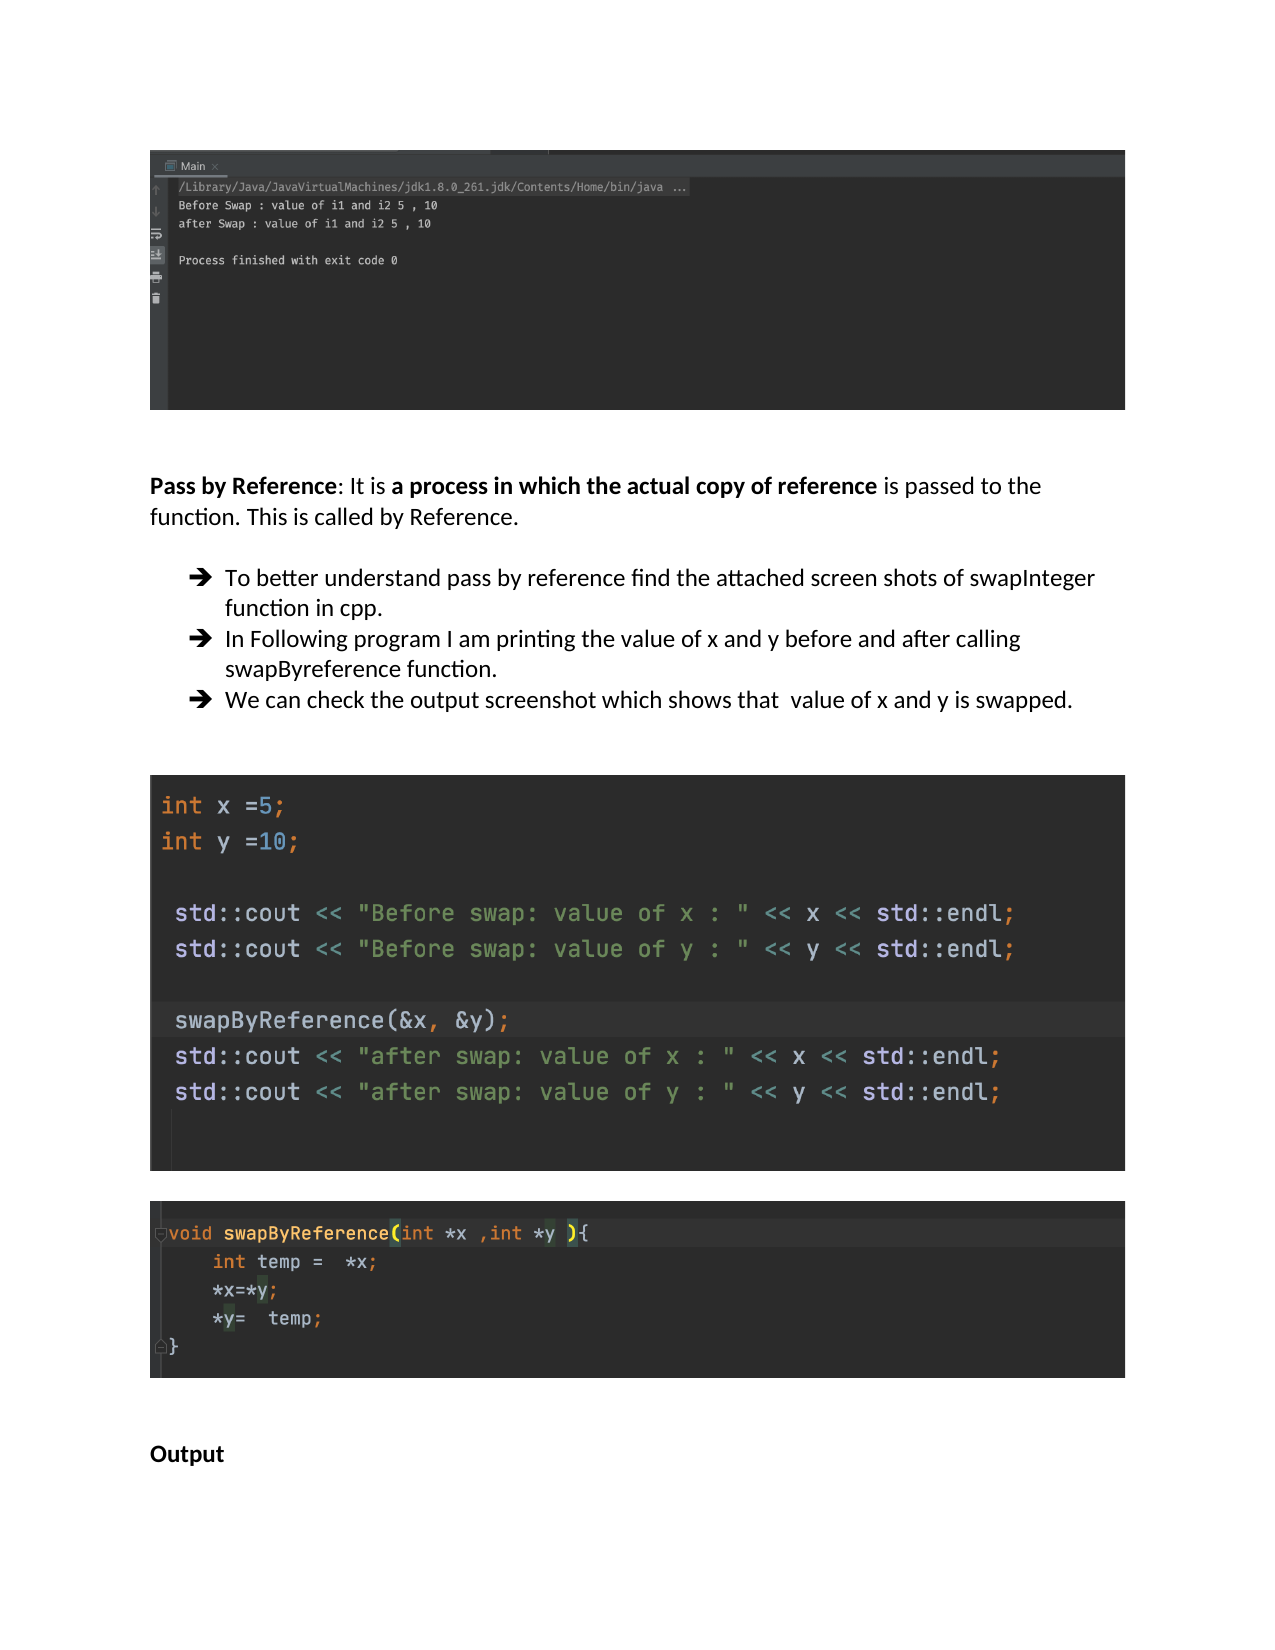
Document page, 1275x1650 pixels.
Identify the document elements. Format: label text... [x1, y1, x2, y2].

picture [150, 150, 1125, 410]
list We can check the output screenshot which shows that value of x and y is swapped. [187, 684, 1125, 715]
list To better understand pass by reference find the attached screen shots of swapInteger function in cpp. [187, 562, 1125, 623]
list In Following program I am printing the value of x and y before and after calling swapByreference function. [187, 623, 1125, 684]
picture [150, 1201, 1125, 1378]
picture [150, 775, 1125, 1171]
text Output [150, 1438, 1125, 1469]
text Pass by Reference: It is a process in which the actual copy of reference is passed to the function. This is called by Reference. [150, 471, 1125, 532]
